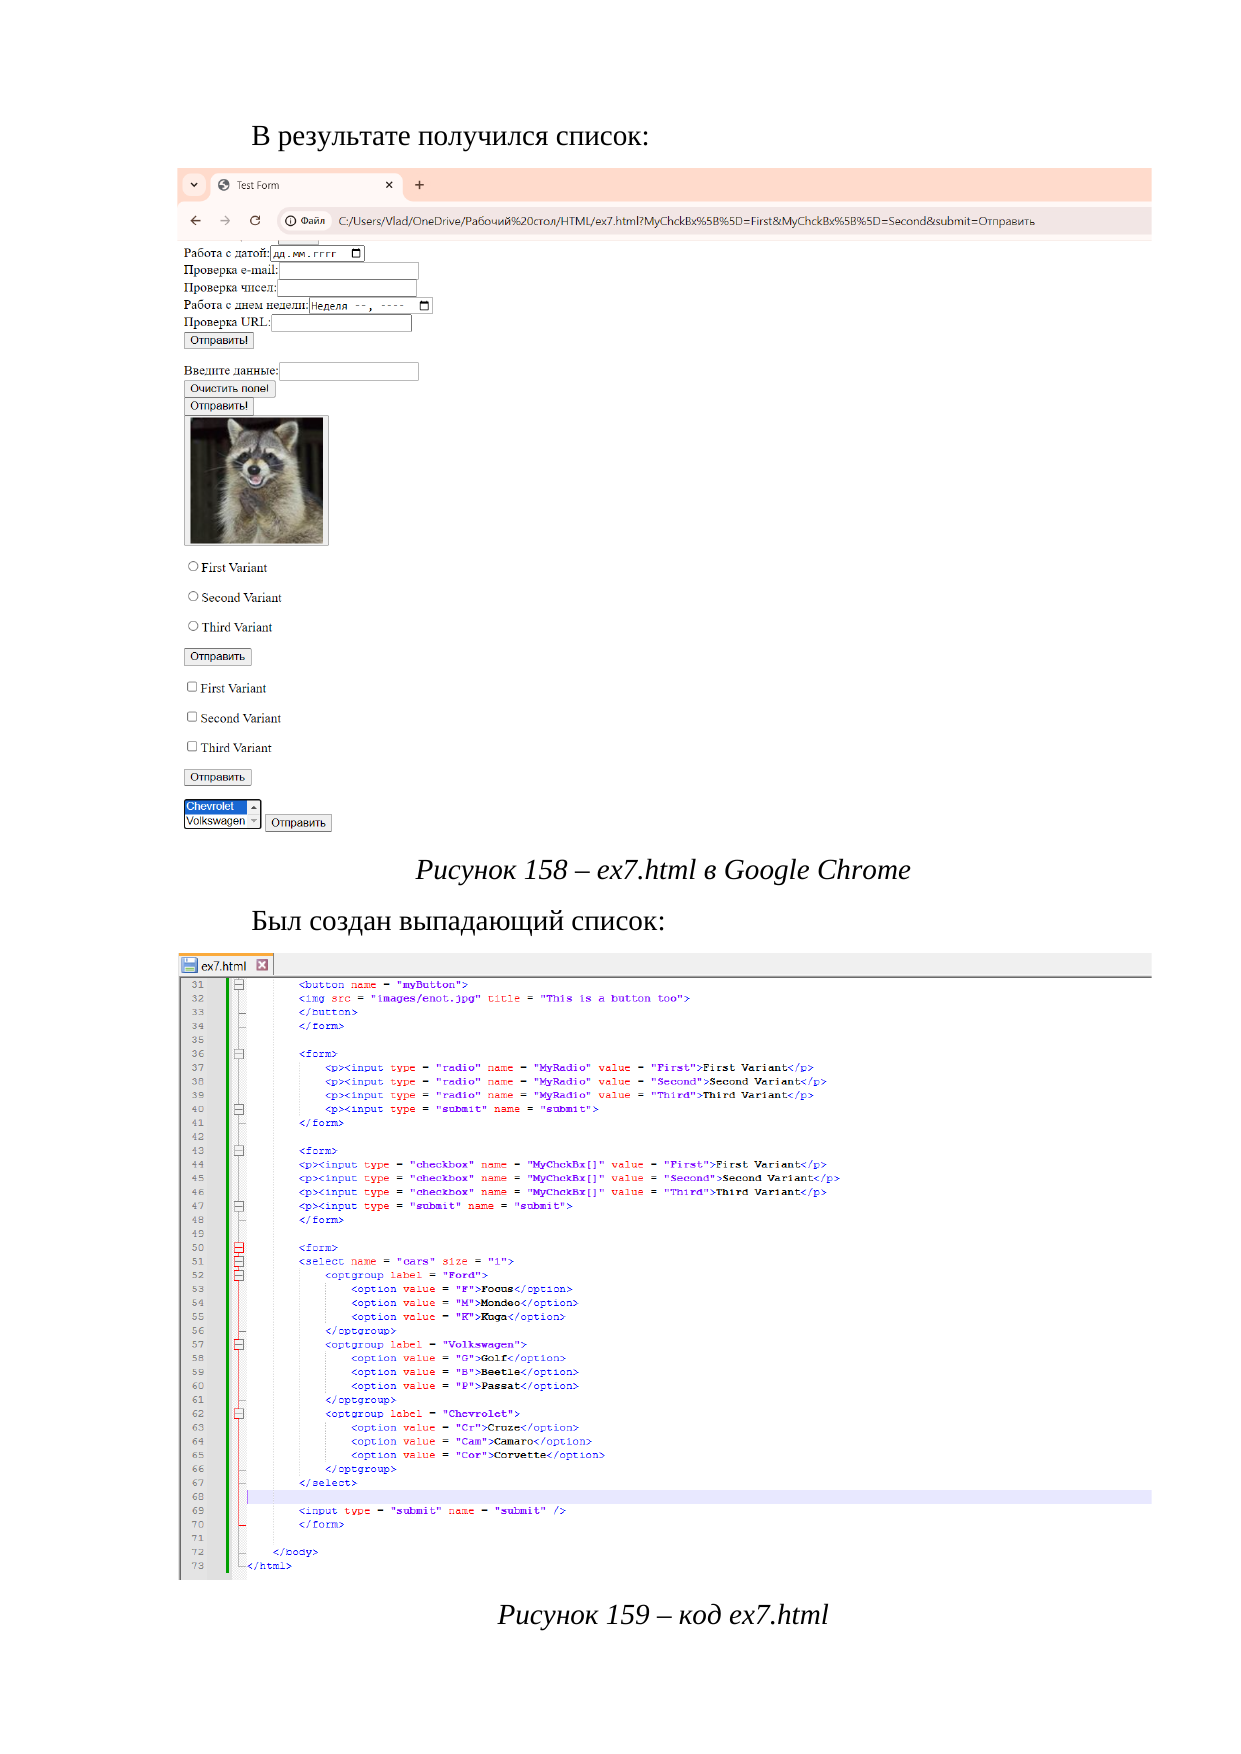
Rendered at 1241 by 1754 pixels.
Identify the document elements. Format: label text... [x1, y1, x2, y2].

picture [177, 953, 1152, 1580]
text Был создан выпадающий список: [177, 903, 1152, 936]
text В результате получился список: [177, 118, 1152, 152]
picture [177, 168, 1152, 836]
text Рисунок 159 – код ex7.html [177, 1597, 1152, 1630]
text Рисунок 158 – ex7.html в Google Chrome [177, 852, 1152, 886]
